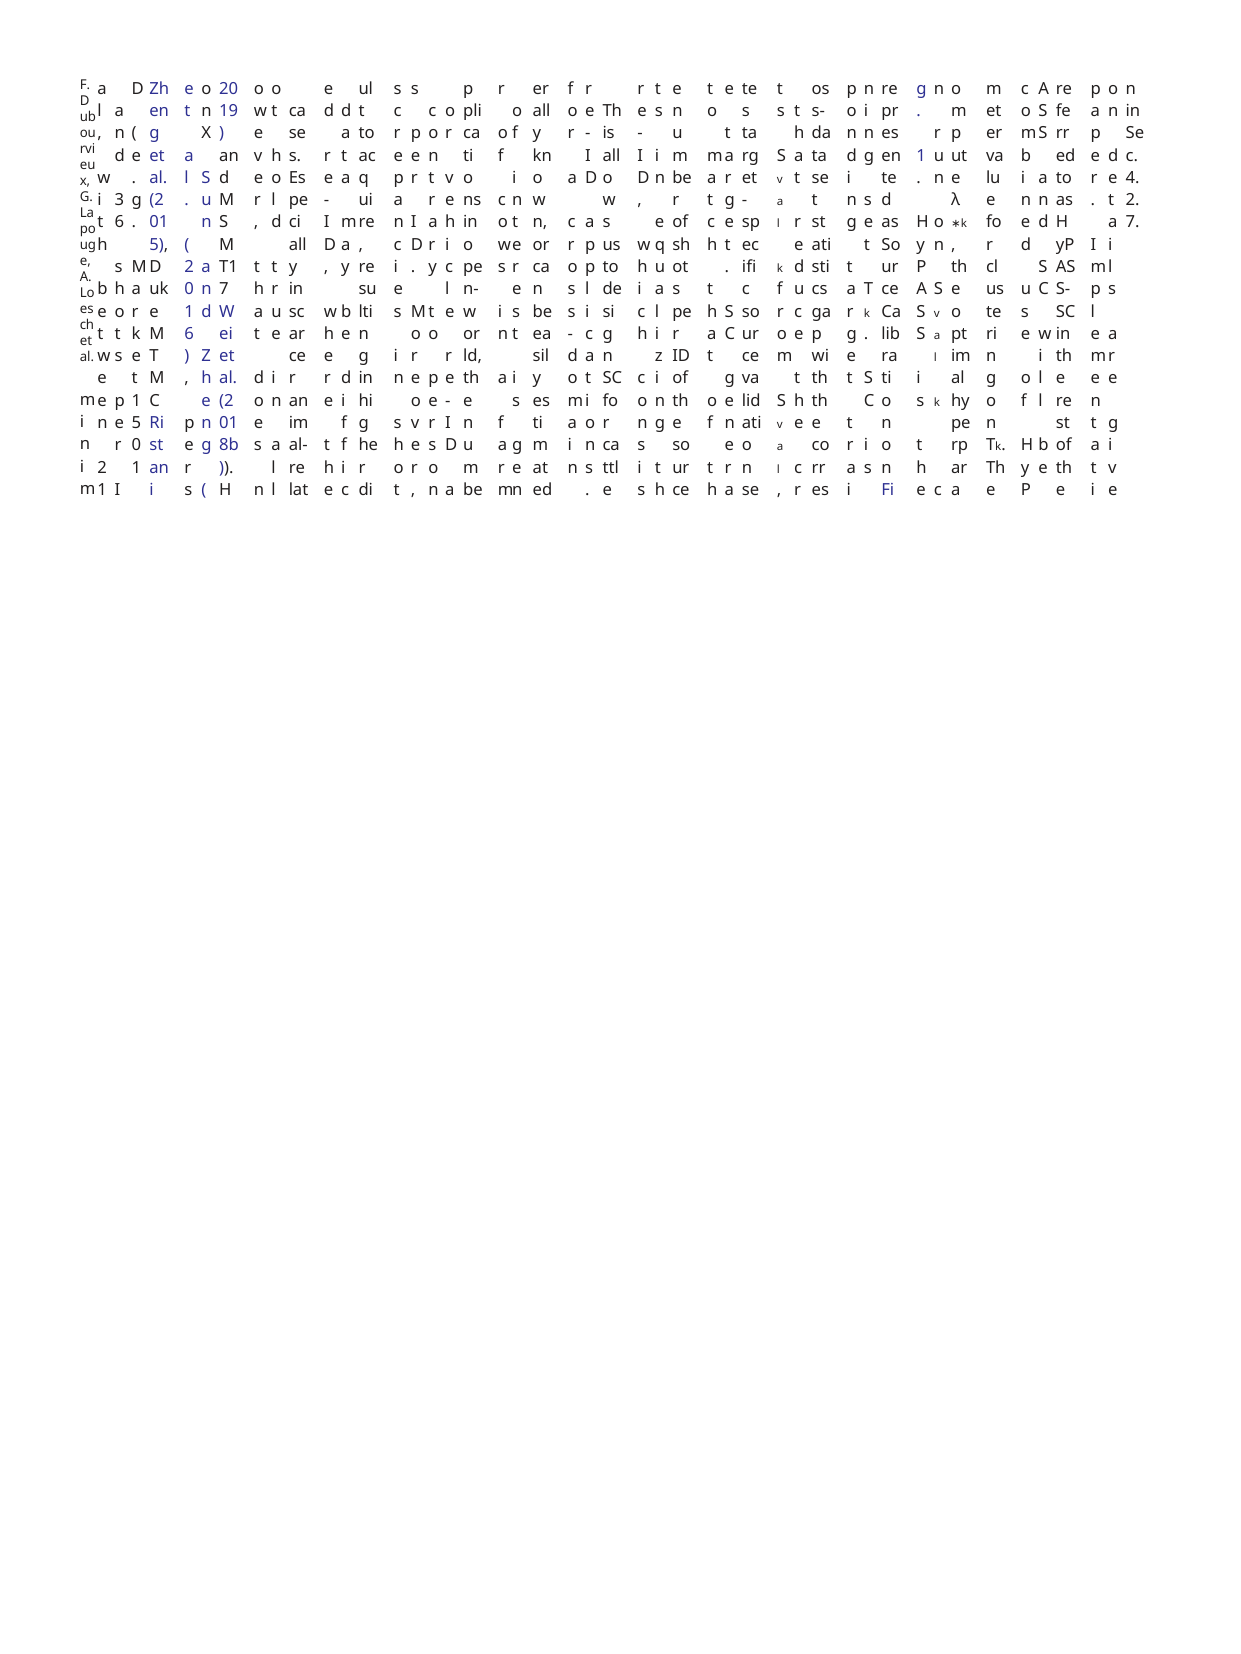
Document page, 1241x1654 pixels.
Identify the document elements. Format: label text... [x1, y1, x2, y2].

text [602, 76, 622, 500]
text F. Dubourvieux, G. Lapouge, A. Loesch et al. [79, 76, 97, 365]
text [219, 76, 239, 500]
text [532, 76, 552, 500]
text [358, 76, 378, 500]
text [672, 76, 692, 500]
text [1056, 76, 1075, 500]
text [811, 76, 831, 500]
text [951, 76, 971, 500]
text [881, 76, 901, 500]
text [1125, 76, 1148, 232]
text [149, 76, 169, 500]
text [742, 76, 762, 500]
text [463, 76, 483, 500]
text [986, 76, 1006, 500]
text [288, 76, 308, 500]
